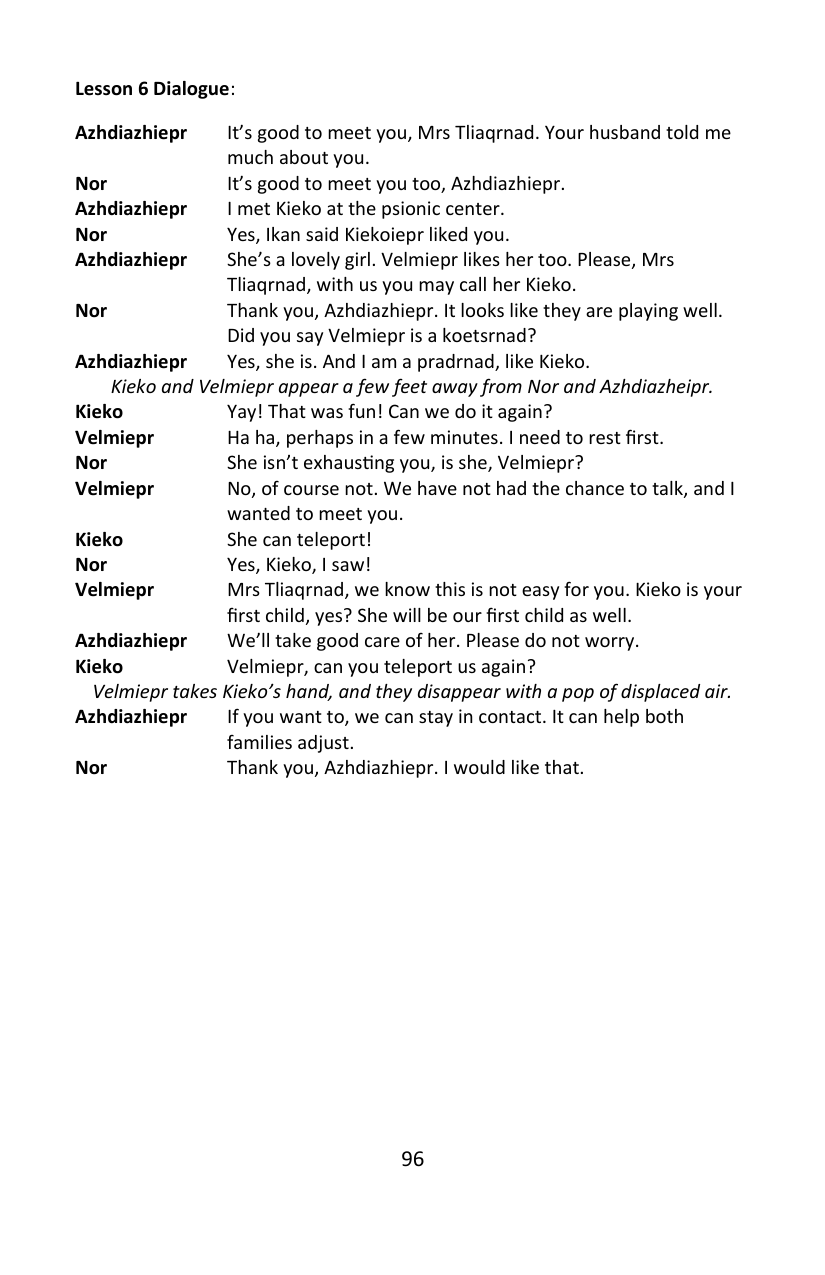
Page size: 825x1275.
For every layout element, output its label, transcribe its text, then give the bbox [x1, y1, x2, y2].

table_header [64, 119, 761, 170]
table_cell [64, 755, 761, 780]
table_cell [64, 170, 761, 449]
text Lesson 6 Dialogue: [75, 75, 750, 100]
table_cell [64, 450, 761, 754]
